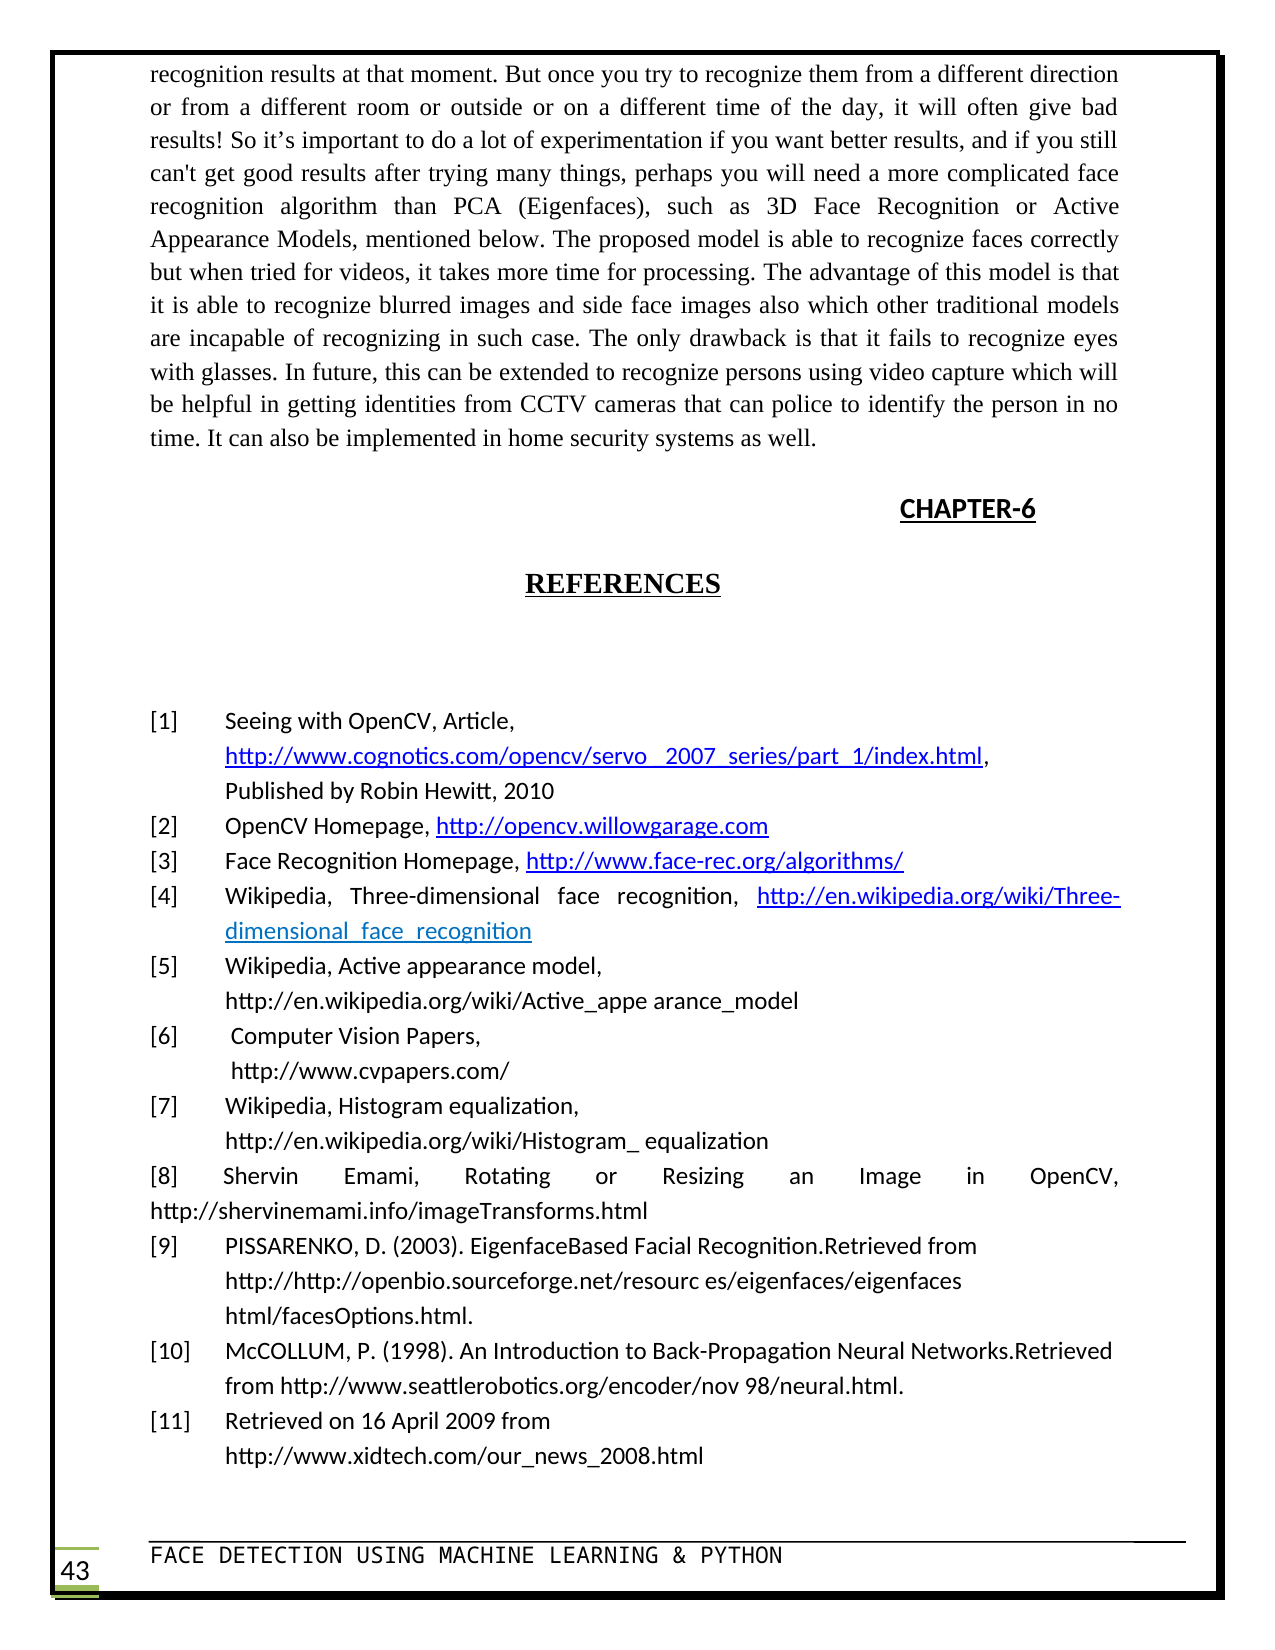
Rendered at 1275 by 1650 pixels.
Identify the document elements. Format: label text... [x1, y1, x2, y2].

text [9] PISSARENKO, D. (2003). EigenfaceBased Facial Recognition.Retrieved from http://http://openbio.sourceforge.net/resourc es/eigenfaces/eigenfaces html/facesOptions.html. [150, 1230, 1120, 1331]
text http://en.wikipedia.org/wiki/Histogram_ equalization [150, 1125, 1120, 1156]
text http://www.cognotics.com/opencv/servo _2007_series/part_1/index.html, [150, 740, 1120, 771]
text [10] McCOLLUM, P. (1998). An Introduction to Back-Propagation Neural Networks.Retrieved from http://www.seattlerobotics.org/encoder/nov 98/neural.html. [150, 1335, 1120, 1401]
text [150, 59, 1120, 451]
text [7] Wikipedia, Histogram equalization, [150, 1090, 1120, 1121]
text http://www.cvpapers.com/ [150, 1055, 1120, 1086]
text [5] Wikipedia, Active appearance model, [150, 950, 1120, 981]
text [11] Retrieved on 16 April 2009 from [150, 1405, 1120, 1436]
text [1] Seeing with OpenCV, Article, [150, 705, 1120, 736]
text REFERENCES [525, 567, 1120, 600]
text http://www.xidtech.com/our_news_2008.html [150, 1440, 1120, 1471]
text [2] OpenCV Homepage, http://opencv.willowgarage.com [150, 810, 1120, 841]
text [8] Shervin Emami, Rotating or Resizing an Image in OpenCV, http://shervinemami.info/imageTransforms.html [150, 1160, 1120, 1226]
text [3] Face Recognition Homepage, http://www.face-rec.org/algorithms/ [150, 845, 1120, 876]
text Published by Robin Hewitt, 2010 [150, 775, 1120, 806]
text [4] Wikipedia, Three-dimensional face recognition, http://en.wikipedia.org/wiki/Three-dimensional_face_recognition [150, 880, 1120, 946]
text [6] Computer Vision Papers, [150, 1020, 1120, 1051]
text http://en.wikipedia.org/wiki/Active_appe arance_model [150, 985, 1120, 1016]
text CHAPTER-6 [825, 491, 1120, 526]
